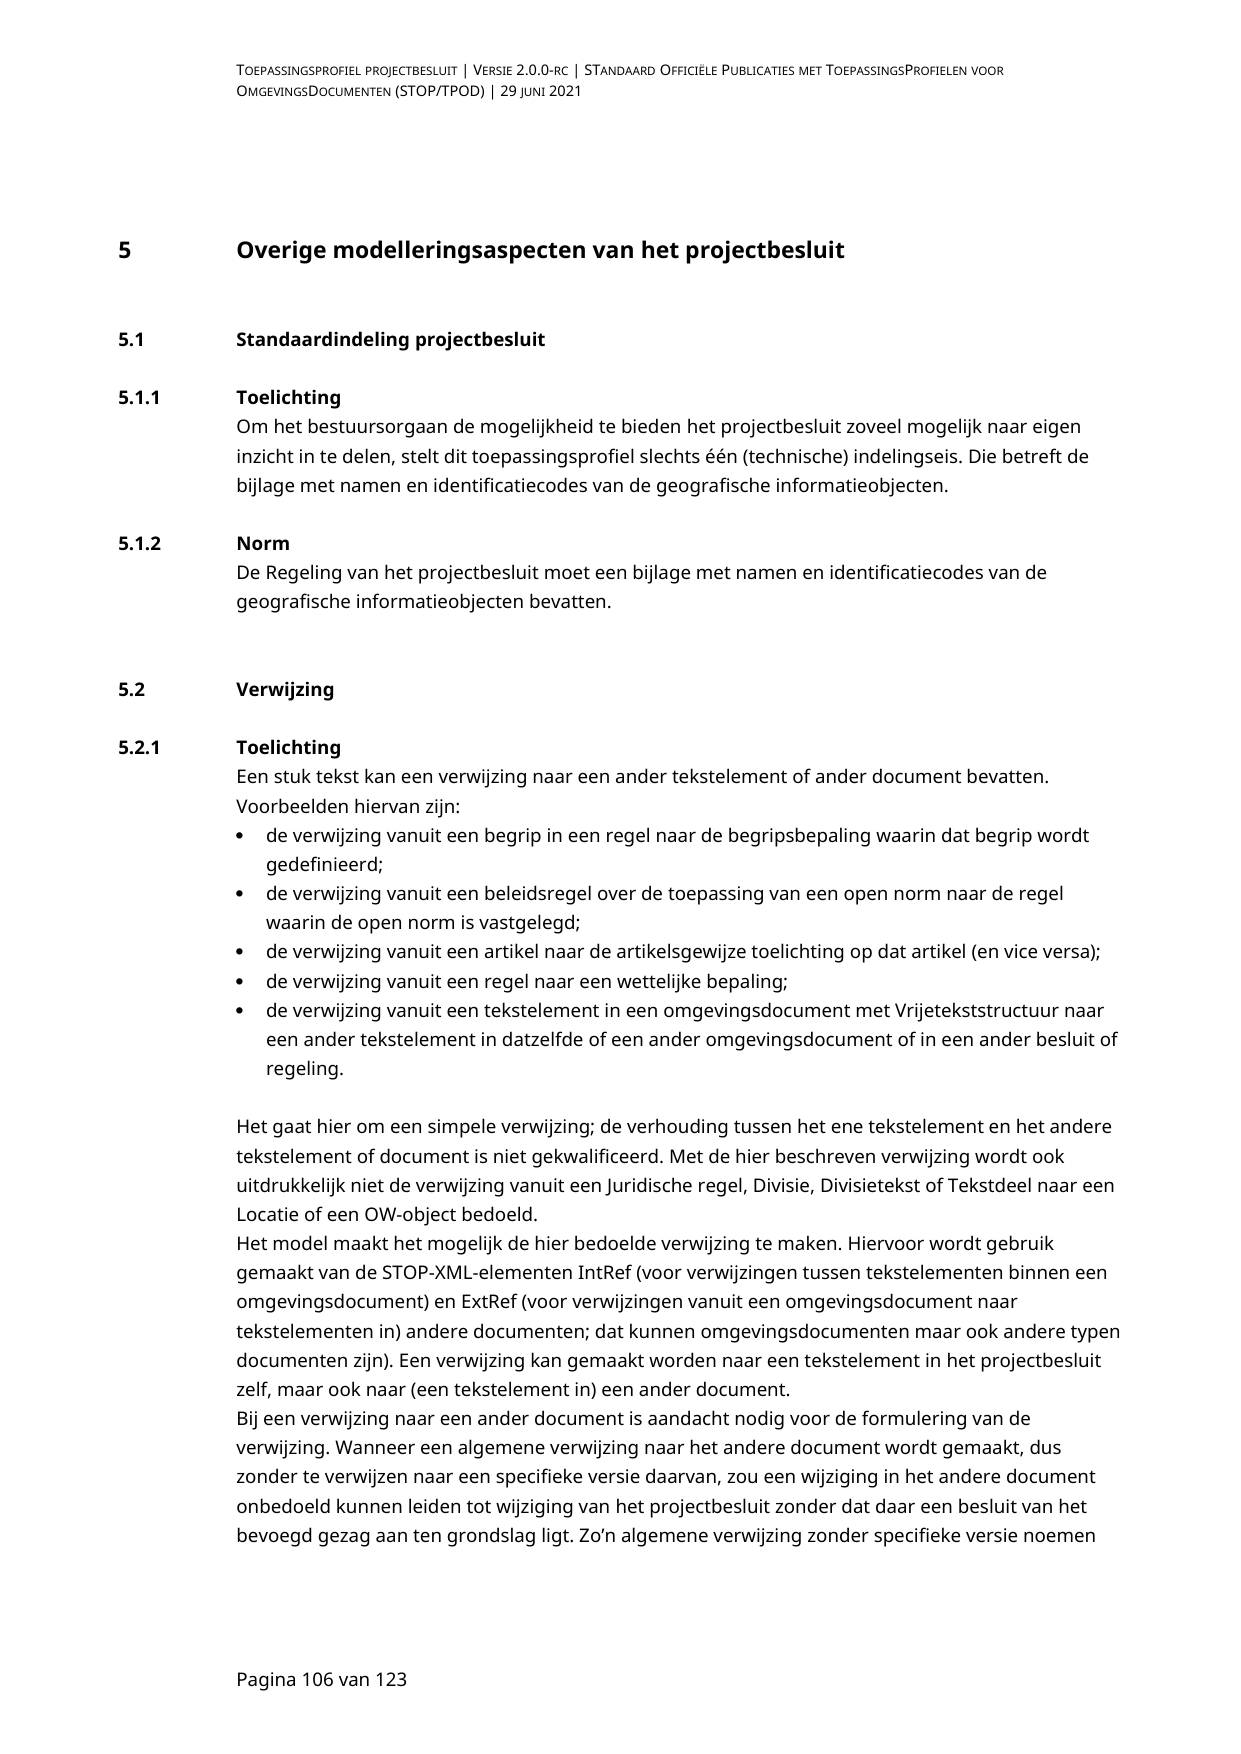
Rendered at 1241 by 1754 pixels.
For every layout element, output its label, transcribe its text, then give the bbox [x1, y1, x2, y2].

text Om het bestuursorgaan de mogelijkheid te bieden het projectbesluit zoveel mogelijk naar eigen inzicht in te delen, stelt dit toepassingsprofiel slechts één (technische) indelingseis. Die betreft de bijlage met namen en identificatiecodes van de geografische informatieobjecten. [236, 411, 1122, 498]
text Een stuk tekst kan een verwijzing naar een ander tekstelement of ander document bevatten. Voorbeelden hiervan zijn: [236, 761, 1122, 819]
subtitle Standaardindeling projectbesluit [118, 323, 1122, 352]
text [236, 1402, 1122, 1548]
subtitle Norm [118, 527, 1122, 556]
subtitle Overige modelleringsaspecten van het projectbesluit [118, 236, 1122, 265]
text de verwijzing vanuit een tekstelement in een omgevingsdocument met Vrijetekststructuur naar een ander tekstelement in datzelfde of een ander omgevingsdocument of in een ander besluit of regeling. [236, 994, 1122, 1081]
text de verwijzing vanuit een begrip in een regel naar de begripsbepaling waarin dat begrip wordt gedefinieerd; [236, 819, 1122, 877]
text de verwijzing vanuit een regel naar een wettelijke bepaling; [236, 965, 1122, 994]
text Het model maakt het mogelijk de hier bedoelde verwijzing te maken. Hiervoor wordt gebruik gemaakt van de STOP-XML-elementen IntRef (voor verwijzingen tussen tekstelementen binnen een omgevingsdocument) en ExtRef (voor verwijzingen vanuit een omgevingsdocument naar tekstelementen in) andere documenten; dat kunnen omgevingsdocumenten maar ook andere typen documenten zijn). Een verwijzing kan gemaakt worden naar een tekstelement in het projectbesluit zelf, maar ook naar (een tekstelement in) een ander document. [236, 1227, 1122, 1402]
subtitle Verwijzing [118, 673, 1122, 702]
subtitle Toelichting [118, 381, 1122, 411]
text Het gaat hier om een simpele verwijzing; de verhouding tussen het ene tekstelement en het andere tekstelement of document is niet gekwalificeerd. Met de hier beschreven verwijzing wordt ook uitdrukkelijk niet de verwijzing vanuit een Juridische regel, Divisie, Divisietekst of Tekstdeel naar een Locatie of een OW-object bedoeld. [236, 1111, 1122, 1227]
text De Regeling van het projectbesluit moet een bijlage met namen en identificatiecodes van de geografische informatieobjecten bevatten. [236, 556, 1122, 615]
text de verwijzing vanuit een beleidsregel over de toepassing van een open norm naar de regel waarin de open norm is vastgelegd; [236, 877, 1122, 936]
subtitle Toelichting [118, 731, 1122, 761]
text de verwijzing vanuit een artikel naar de artikelsgewijze toelichting op dat artikel (en vice versa); [236, 936, 1122, 965]
